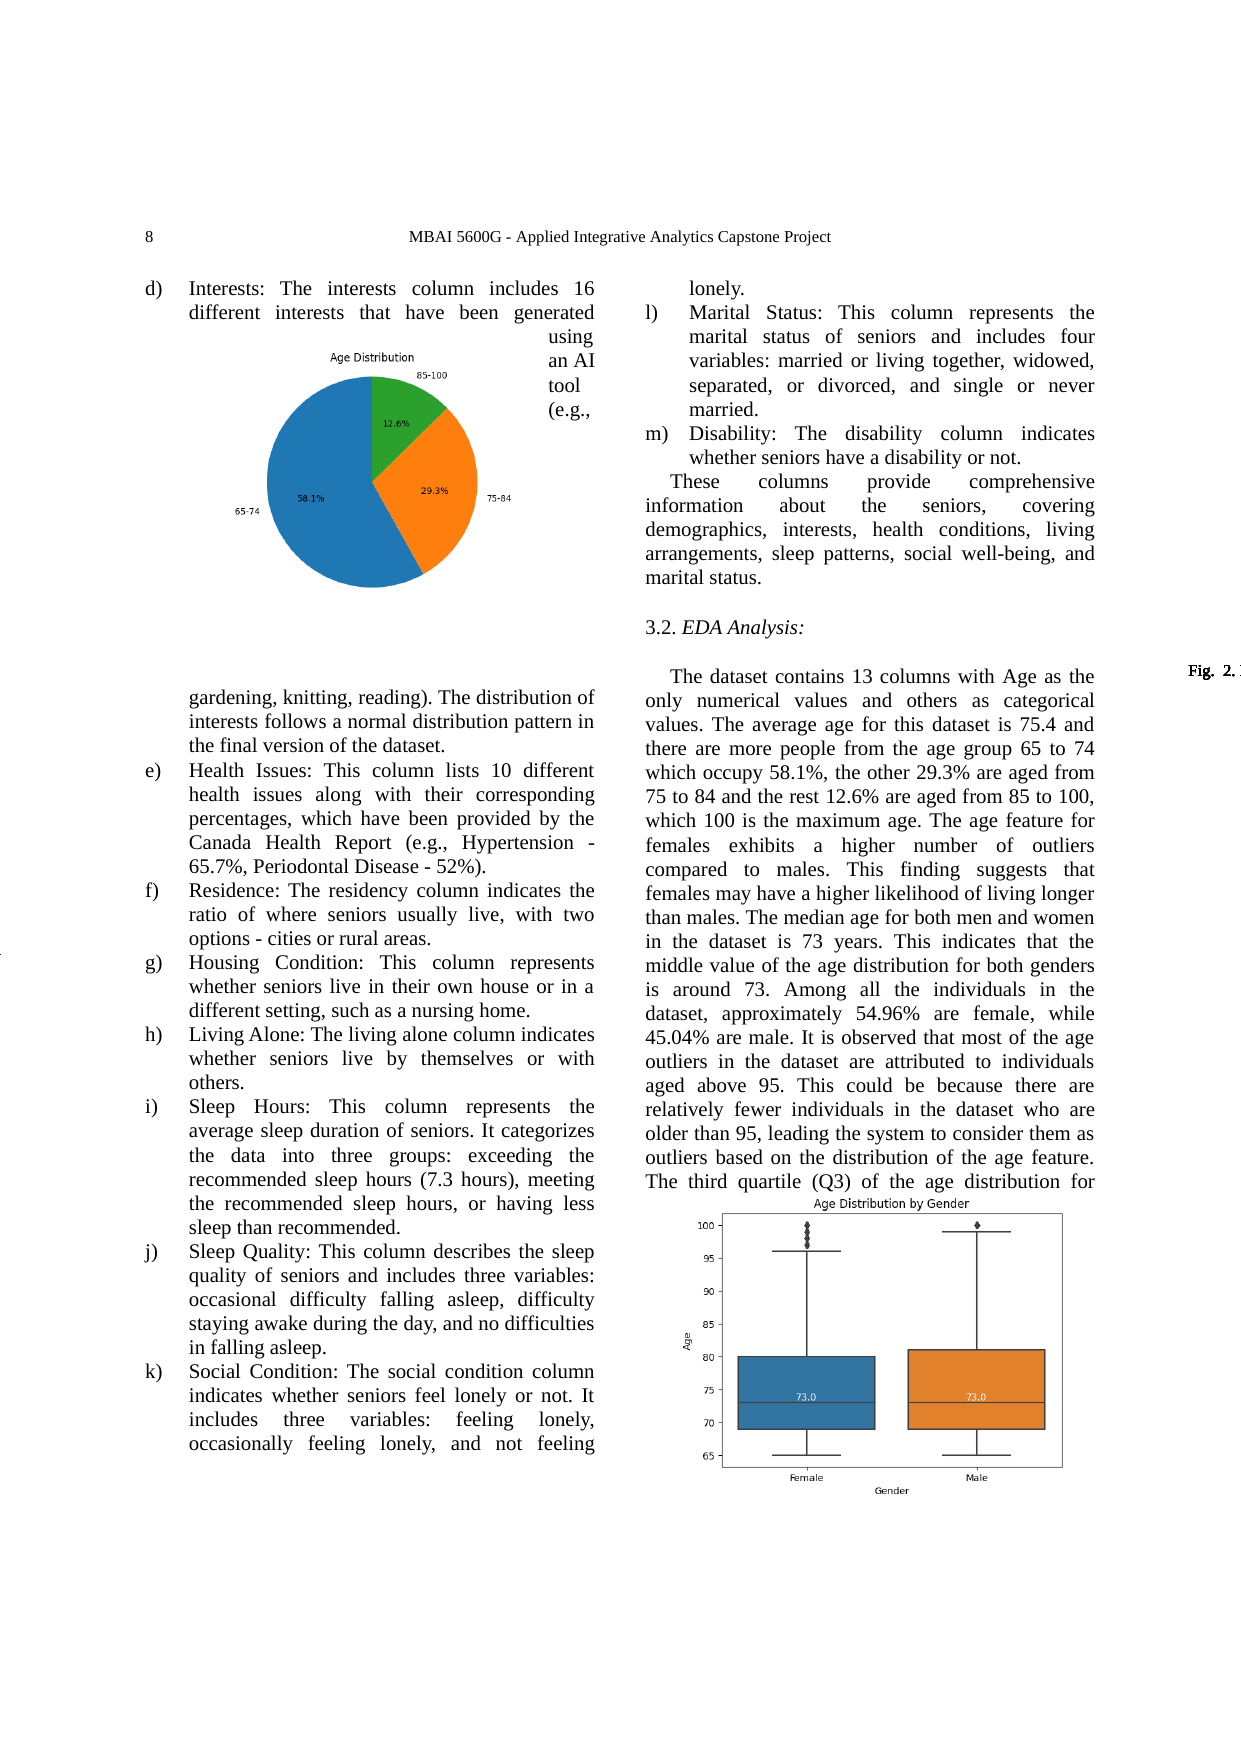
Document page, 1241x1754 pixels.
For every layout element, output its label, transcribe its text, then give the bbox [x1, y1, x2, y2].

picture [683, 1198, 1063, 1494]
picture [210, 346, 533, 604]
list Residence: The residency column indicates the ratio of where seniors usually live, with two options - cities or rural areas. [145, 878, 595, 950]
list Marital Status: This column represents the marital status of seniors and includes four variables: married or living together, widowed, separated, or divorced, and single or never married. [645, 300, 1095, 421]
list Health Issues: This column lists 10 different health issues along with their corresponding percentages, which have been provided by the Canada Health Report (e.g., Hypertension - 65.7%, Periodontal Disease - 52%). [145, 757, 595, 878]
text These columns provide comprehensive information about the seniors, covering demographics, interests, health conditions, living arrangements, sleep patterns, social well-being, and marital status. [645, 469, 1095, 589]
list Disability: The disability column indicates whether seniors have a disability or not. [645, 421, 1095, 469]
list Sleep Quality: This column describes the sleep quality of seniors and includes three variables: occasional difficulty falling asleep, difficulty staying awake during the day, and no difficulties in falling asleep. [145, 1239, 595, 1359]
list Living Alone: The living alone column indicates whether seniors live by themselves or with others. [145, 1022, 595, 1094]
list Social Condition: The social condition column indicates whether seniors feel lonely or not. It includes three variables: feeling lonely, occasionally feeling lonely, and not feeling lonely. [145, 1359, 595, 1455]
text The dataset contains 13 columns with Age as the only numerical values and others as categorical values. The average age for this dataset is 75.4 and there are more people from the age group 65 to 74 which occupy 58.1%, the other 29.3% are aged from 75 to 84 and the rest 12.6% are aged from 85 to 100, which 100 is the maximum age. The age feature for females exhibits a higher number of outliers compared to males. This finding suggests that females may have a higher likelihood of living longer than males. The median age for both men and women in the dataset is 73 years. This indicates that the middle value of the age distribution for both genders is around 73. Among all the individuals in the dataset, approximately 54.96% are female, while 45.04% are male. It is observed that most of the age outliers in the dataset are attributed to individuals aged above 95. This could be because there are relatively fewer individuals in the dataset who are older than 95, leading the system to consider them as outliers based on the distribution of the age feature. The third quartile (Q3) of the age distribution for males is higher than that of females. This implies that, within this dataset, the higher age groups have a greater representation of males. [645, 664, 1095, 1193]
list Housing Condition: This column represents whether seniors live in their own house or in a different setting, such as a nursing home. [145, 950, 595, 1022]
text EDA Analysis: [645, 614, 1095, 639]
list Sleep Hours: This column represents the average sleep duration of seniors. It categorizes the data into three groups: exceeding the recommended sleep hours (7.3 hours), meeting the recommended sleep hours, or having less sleep than recommended. [145, 1094, 595, 1239]
